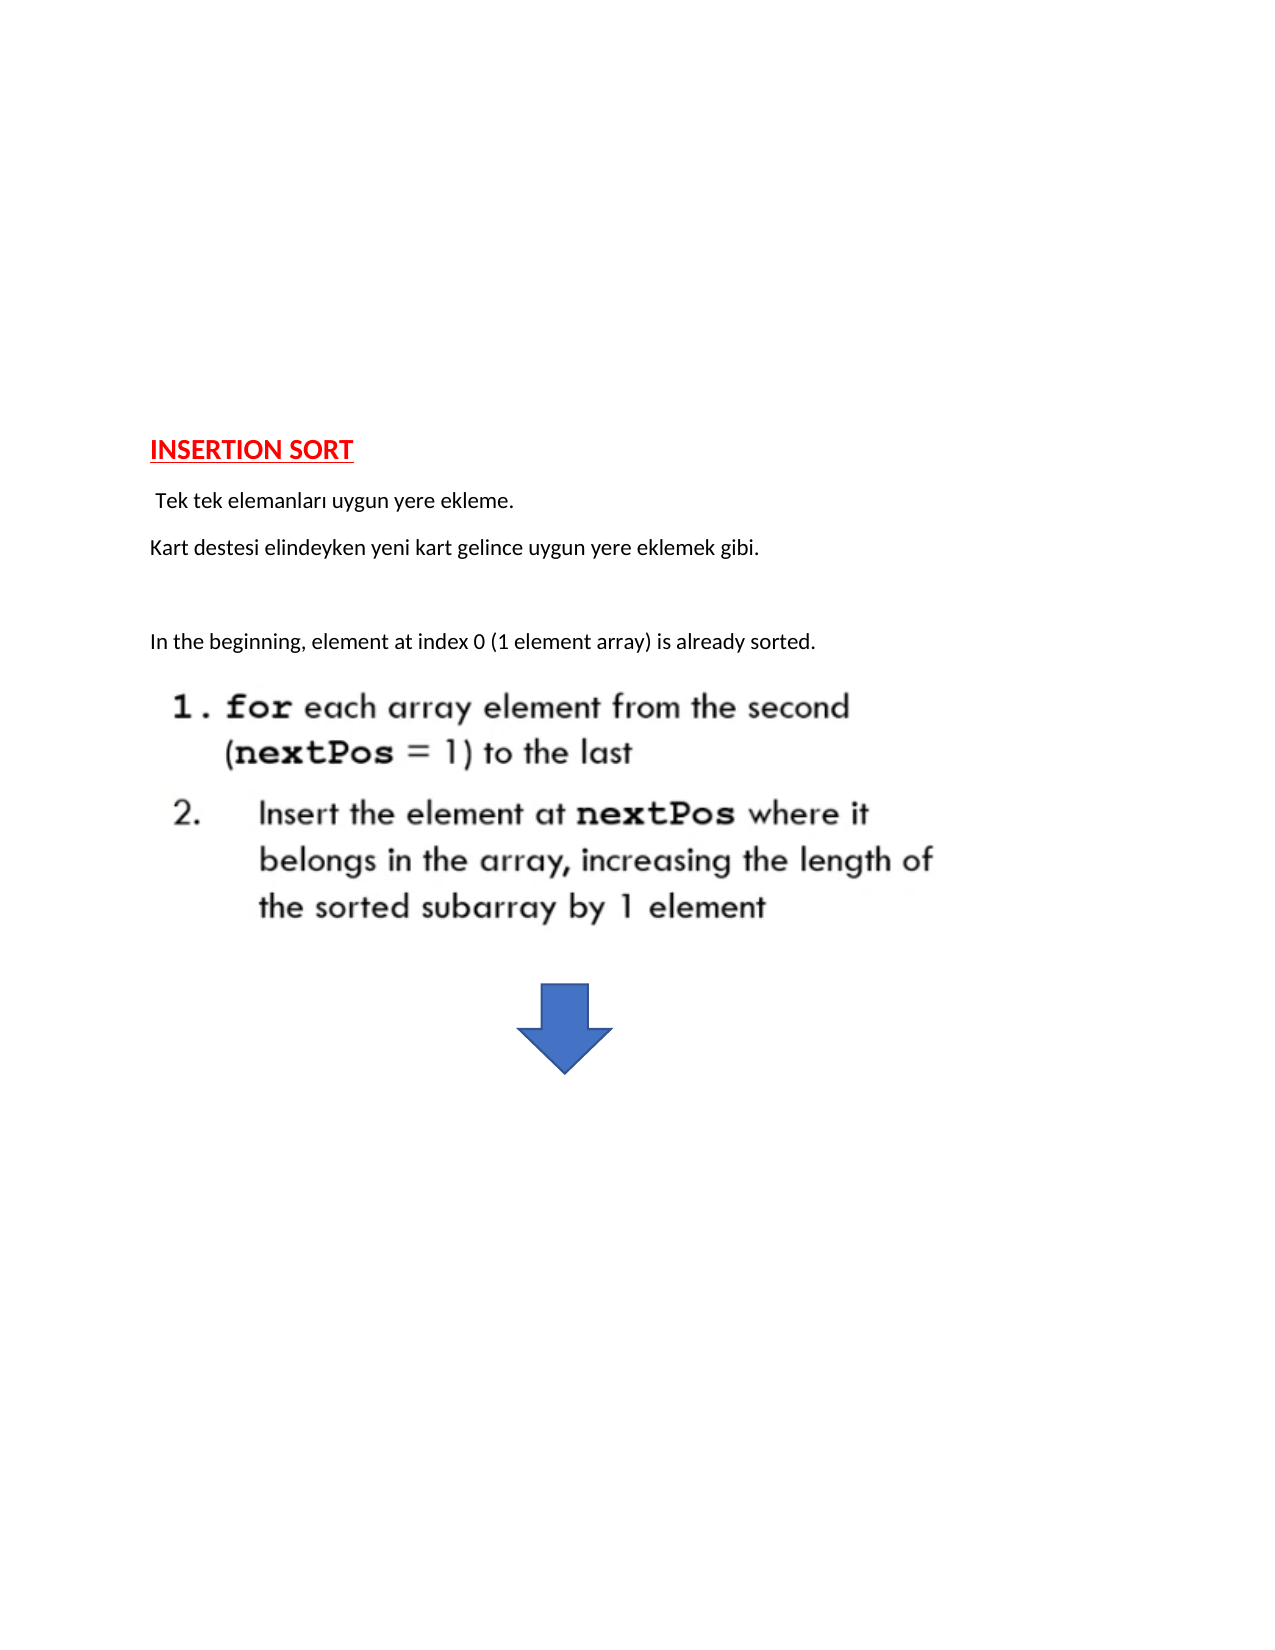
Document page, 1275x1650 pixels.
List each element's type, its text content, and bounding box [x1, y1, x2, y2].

text In the beginning, element at index 0 (1 element array) is already sorted. [150, 627, 1125, 655]
text INSERTION SORT [150, 431, 1125, 467]
text Kart destesi elindeyken yeni kart gelince uygun yere eklemek gibi. [150, 533, 1125, 561]
picture [150, 673, 986, 973]
text Tek tek elemanları uygun yere ekleme. [150, 486, 1125, 514]
